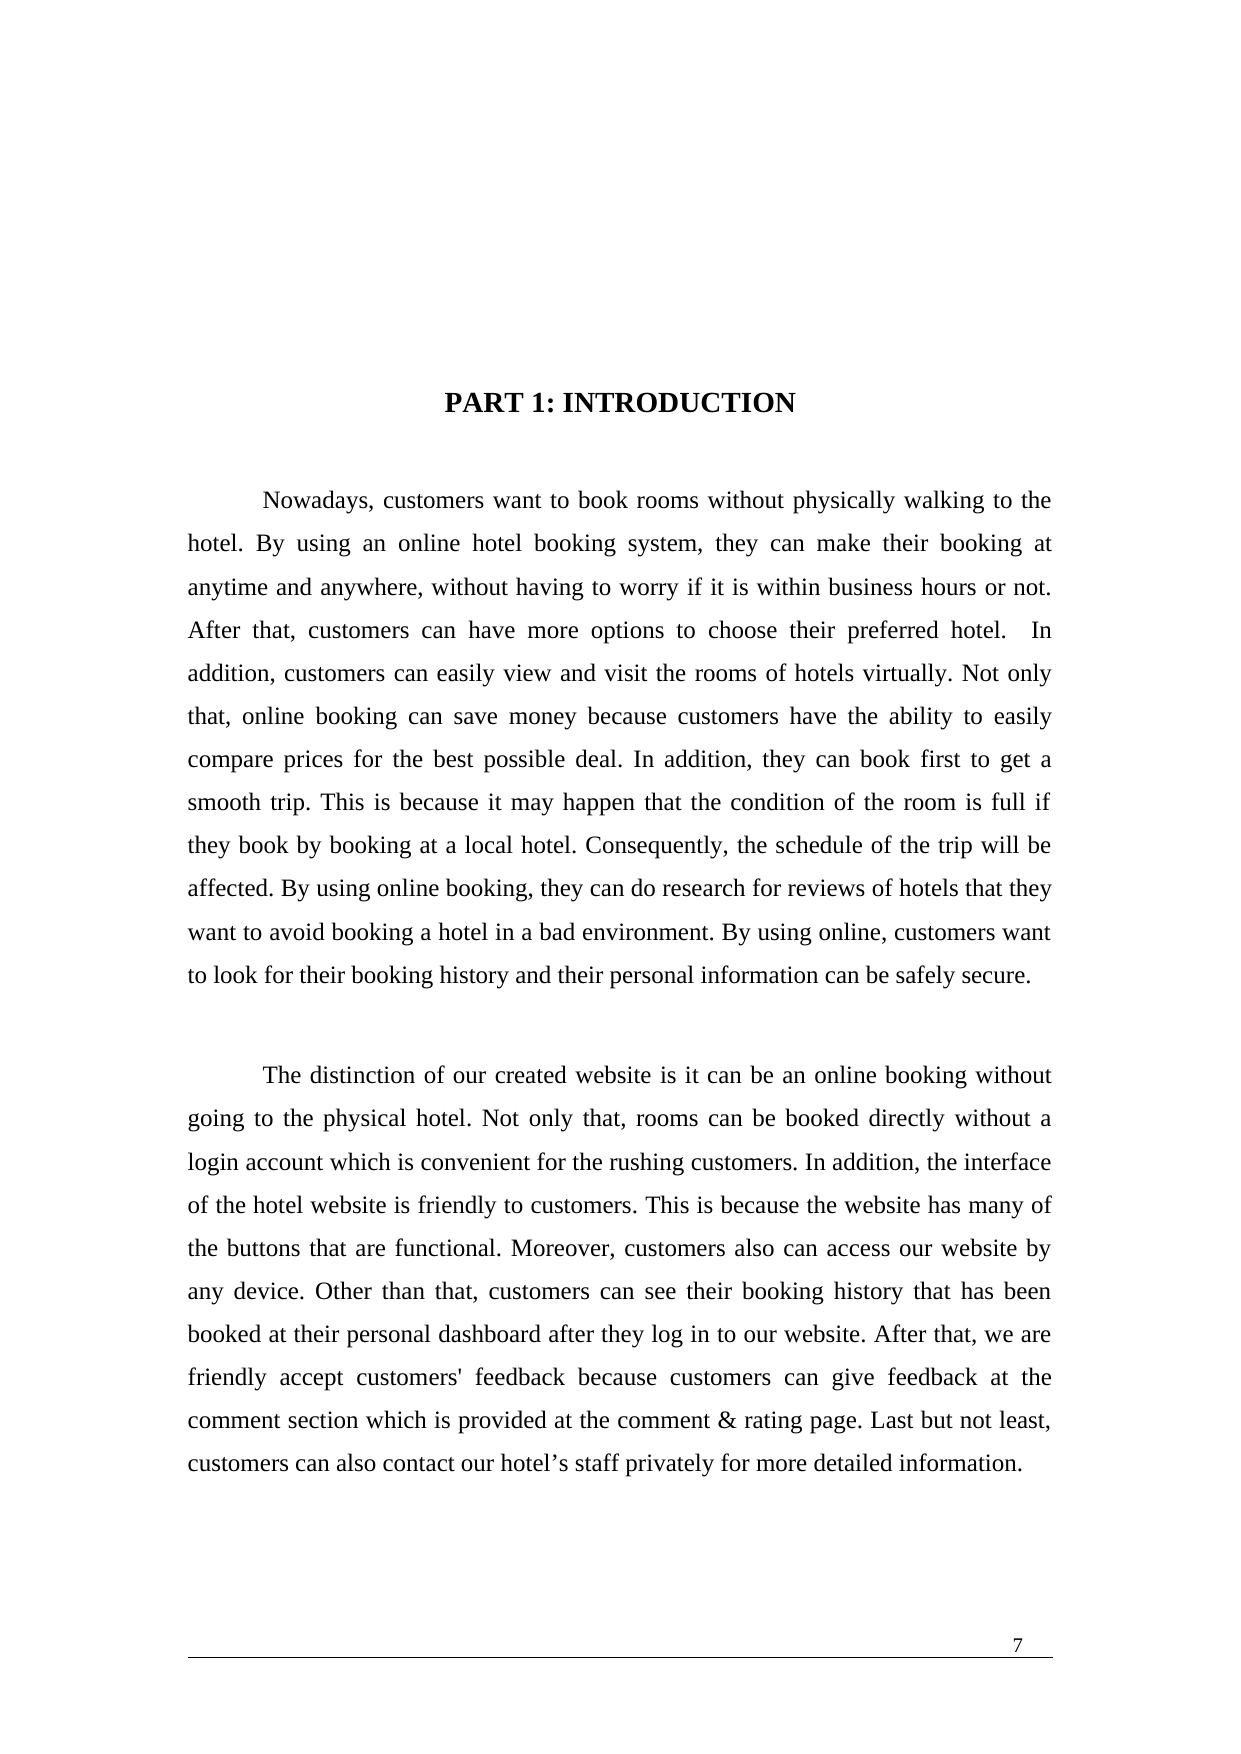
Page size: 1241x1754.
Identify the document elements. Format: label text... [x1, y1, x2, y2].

text The distinction of our created website is it can be an online booking without going to the physical hotel. Not only that, rooms can be booked directly without a login account which is convenient for the rushing customers. In addition, the interface of the hotel website is friendly to customers. This is because the website has many of the buttons that are functional. Moreover, customers also can access our website by any device. Other than that, customers can see their booking history that has been booked at their personal dashboard after they log in to our website. After that, we are friendly accept customers' feedback because customers can give feedback at the comment section which is provided at the comment & rating page. Last but not least, customers can also contact our hotel’s staff privately for more detailed information. [187, 1060, 1053, 1477]
text Nowadays, customers want to book rooms without physically walking to the hotel. By using an online hotel booking system, they can make their booking at anytime and anywhere, without having to worry if it is within business hours or not. After that, customers can have more options to choose their preferred hotel. In addition, customers can easily view and visit the rooms of hotels virtually. Not only that, online booking can save money because customers have the ability to easily compare prices for the best possible deal. In addition, they can book first to get a smooth trip. This is because it may happen that the condition of the room is full if they book by booking at a local hotel. Consequently, the schedule of the trip will be affected. By using online booking, they can do research for reviews of hotels that they want to avoid booking a hotel in a bad environment. By using online, customers want to look for their booking history and their personal information can be safely secure. [187, 485, 1053, 988]
text PART 1: INTRODUCTION [187, 385, 1053, 418]
